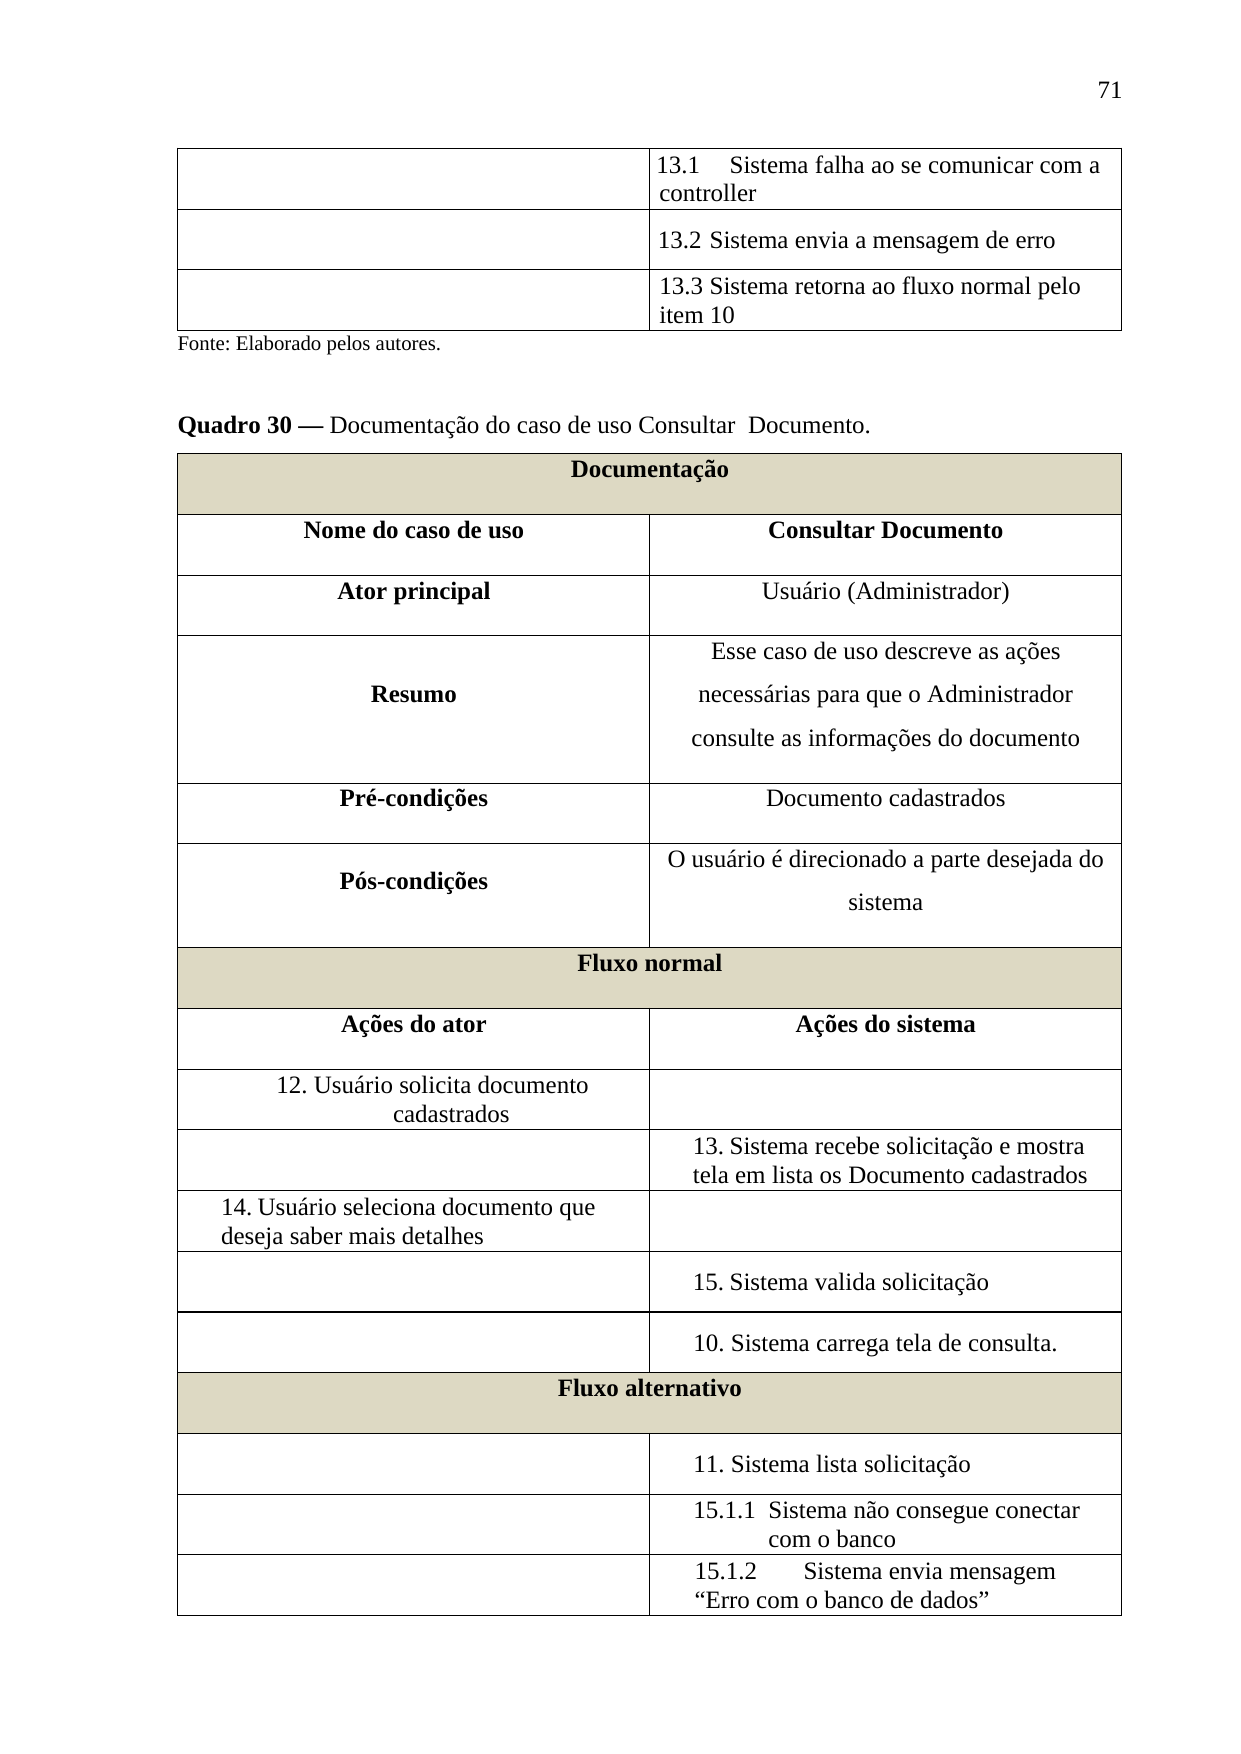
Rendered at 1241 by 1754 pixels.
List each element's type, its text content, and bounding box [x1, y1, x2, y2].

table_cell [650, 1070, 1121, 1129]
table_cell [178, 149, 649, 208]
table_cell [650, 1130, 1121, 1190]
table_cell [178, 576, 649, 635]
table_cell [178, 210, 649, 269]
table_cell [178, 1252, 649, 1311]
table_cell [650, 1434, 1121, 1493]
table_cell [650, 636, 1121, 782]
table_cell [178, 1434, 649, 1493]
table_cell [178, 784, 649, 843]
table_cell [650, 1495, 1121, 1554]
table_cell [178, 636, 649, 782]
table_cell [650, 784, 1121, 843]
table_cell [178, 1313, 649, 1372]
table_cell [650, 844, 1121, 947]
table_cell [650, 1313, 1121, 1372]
text Quadro 30 — Documentação do caso de uso Consultar Documento. [177, 410, 1122, 439]
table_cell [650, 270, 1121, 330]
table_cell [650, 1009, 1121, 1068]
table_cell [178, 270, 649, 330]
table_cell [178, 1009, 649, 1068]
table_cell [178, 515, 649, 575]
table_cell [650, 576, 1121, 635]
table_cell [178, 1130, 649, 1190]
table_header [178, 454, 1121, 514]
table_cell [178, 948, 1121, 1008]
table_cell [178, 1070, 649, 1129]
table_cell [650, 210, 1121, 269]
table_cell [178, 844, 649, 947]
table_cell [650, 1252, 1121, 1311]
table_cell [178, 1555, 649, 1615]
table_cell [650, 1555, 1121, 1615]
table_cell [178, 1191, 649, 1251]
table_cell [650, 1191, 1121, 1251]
text Fonte: Elaborado pelos autores. [177, 331, 1122, 355]
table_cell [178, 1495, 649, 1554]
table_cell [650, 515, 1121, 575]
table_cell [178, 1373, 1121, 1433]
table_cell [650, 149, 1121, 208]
